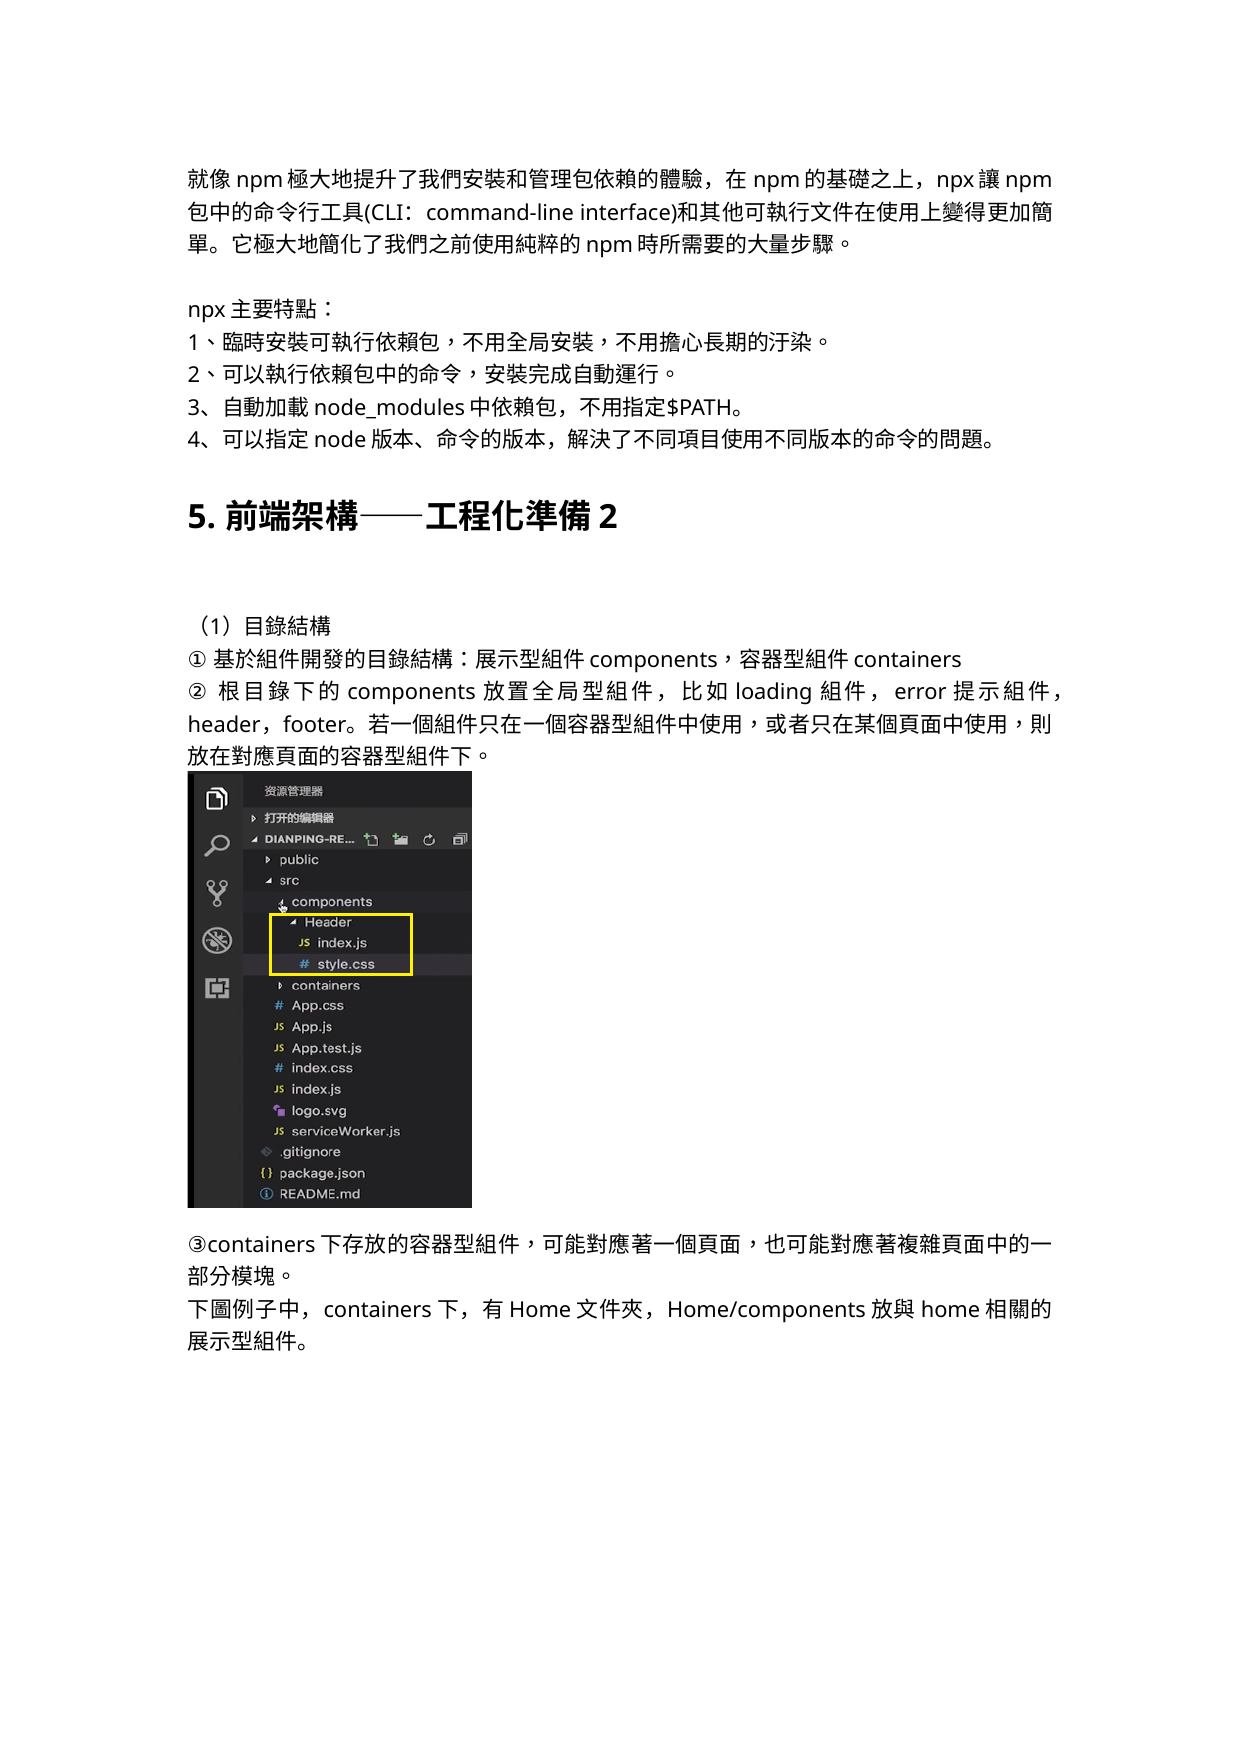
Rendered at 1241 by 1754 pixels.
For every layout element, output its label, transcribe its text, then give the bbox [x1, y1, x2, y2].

subtitle 前端架構——工程化準備2 [187, 482, 1053, 547]
text 2、可以執行依賴包中的命令，安裝完成自動運行。 [187, 357, 1053, 389]
text 就像npm極大地提升了我們安裝和管理包依賴的體驗，在npm的基礎之上，npx讓npm包中的命令行工具(CLI：command-line interface)和其他可執行文件在使用上變得更加簡單。它極大地簡化了我們之前使用純粹的npm時所需要的大量步驟。 [187, 162, 1053, 259]
text 下圖例子中，containers下，有Home文件夾，Home/components放與home相關的展示型組件。 [187, 1291, 1053, 1356]
text （1）目錄結構 [187, 609, 1053, 641]
text 4、可以指定node版本、命令的版本，解決了不同項目使用不同版本的命令的問題。 [187, 422, 1053, 454]
text ② 根目錄下的components放置全局型組件，比如loading組件，error提示組件，header，footer。若一個組件只在一個容器型組件中使用，或者只在某個頁面中使用，則放在對應頁面的容器型組件下。 [187, 674, 1053, 771]
text npx主要特點： [187, 292, 1053, 324]
text 1、臨時安裝可執行依賴包，不用全局安裝，不用擔心長期的汙染。 [187, 324, 1053, 357]
text ① 基於組件開發的目錄結構：展示型組件components，容器型組件containers [187, 641, 1053, 674]
text ③containers下存放的容器型組件，可能對應著一個頁面，也可能對應著複雜頁面中的一部分模塊。 [187, 1226, 1053, 1291]
picture [187, 771, 472, 1208]
text 3、自動加載node_modules中依賴包，不用指定$PATH。 [187, 389, 1053, 422]
